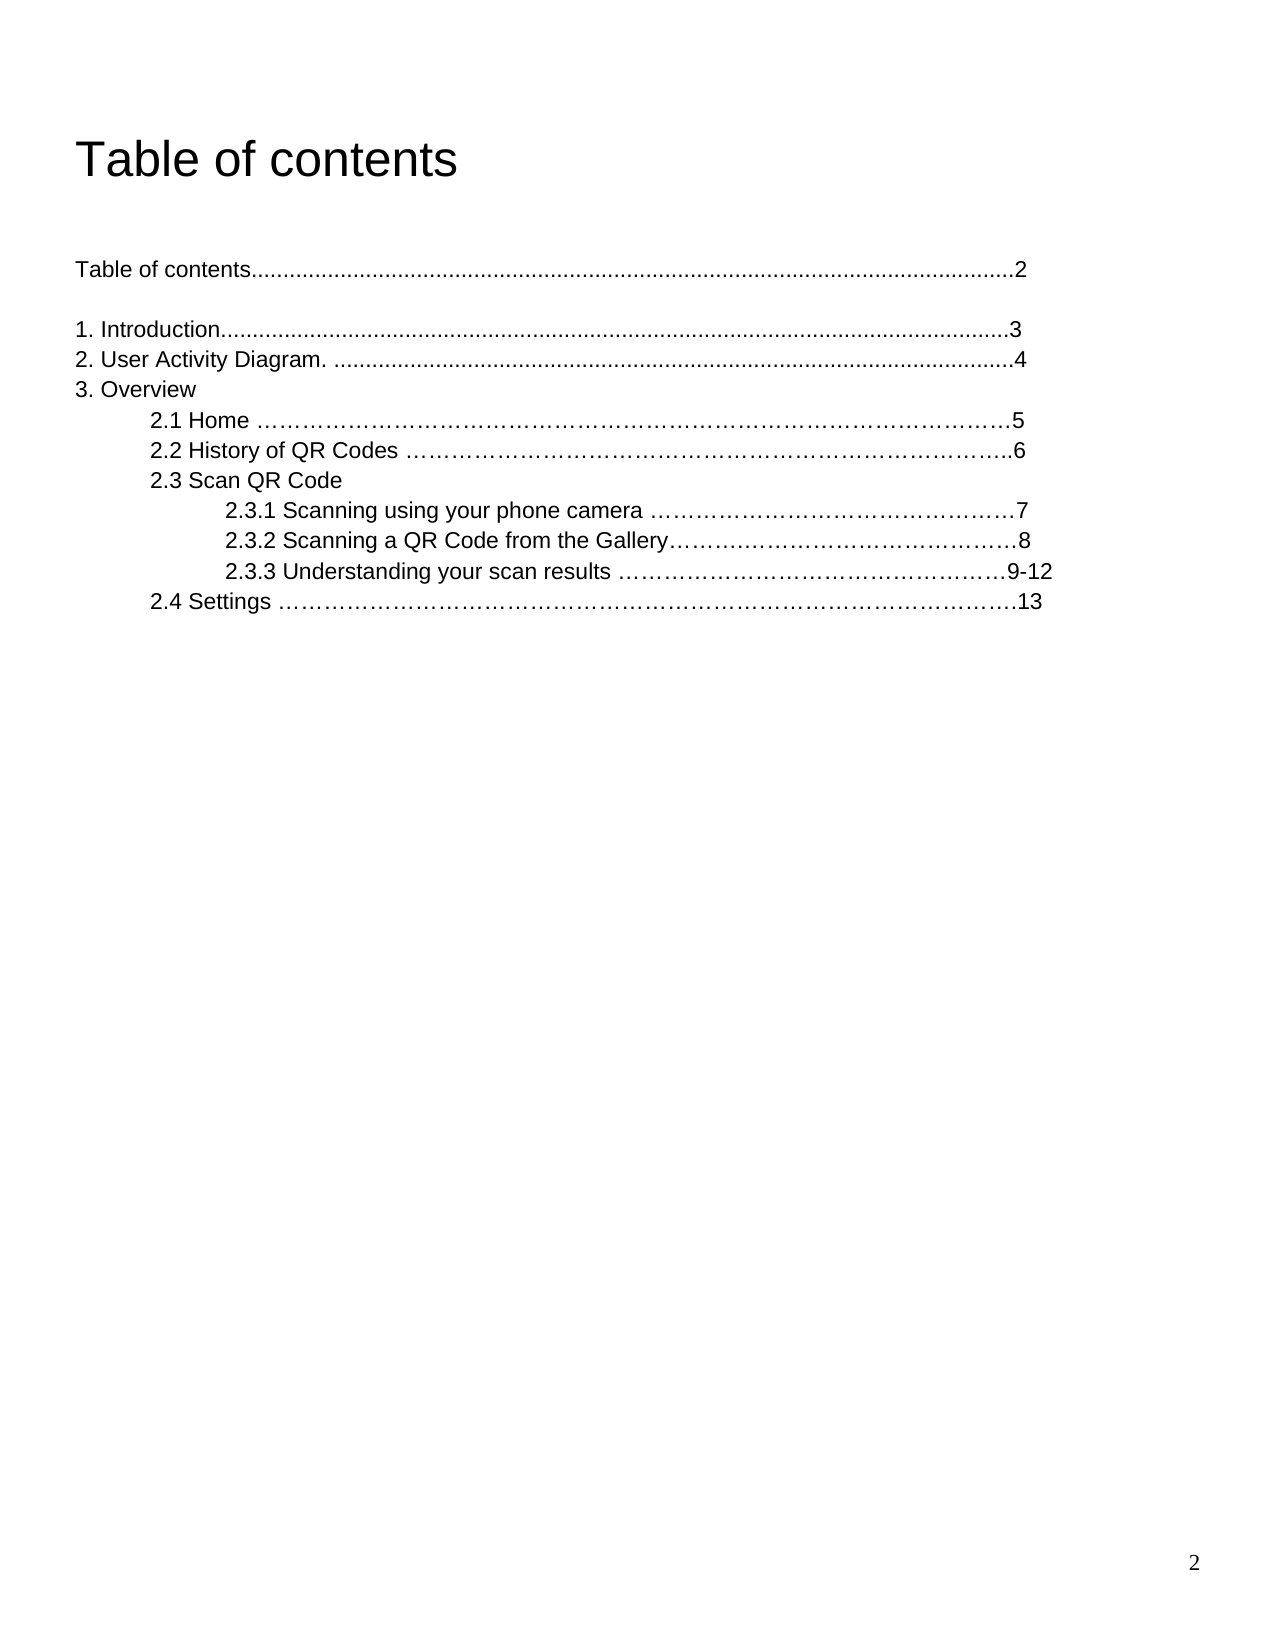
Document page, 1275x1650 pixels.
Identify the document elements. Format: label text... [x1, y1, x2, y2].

text Table of contents........................................................................................................................2 [75, 256, 1200, 282]
text 1. Introduction............................................................................................................................3 [75, 316, 1200, 342]
text 2.1 Home ………………………………………………………………………………………5 [75, 407, 1200, 433]
text 2.3.1 Scanning using your phone camera …………………………………………7 [75, 497, 1200, 524]
text 2.3.2 Scanning a QR Code from the Gallery……….………………………………8 [150, 527, 1200, 554]
text 2. User Activity Diagram. ...........................................................................................................4 [75, 346, 1200, 373]
text 2.4 Settings …………………………………………………………………………………….13 [75, 588, 1200, 614]
text 2.2 History of QR Codes ……………………………………………………………………..6 [75, 437, 1200, 463]
text 2.3.3 Understanding your scan results ……………………………………………9-12 [75, 558, 1200, 584]
text 3. Overview [75, 376, 1200, 403]
text 2.3 Scan QR Code [75, 467, 1200, 493]
text Table of contents [75, 129, 1200, 187]
